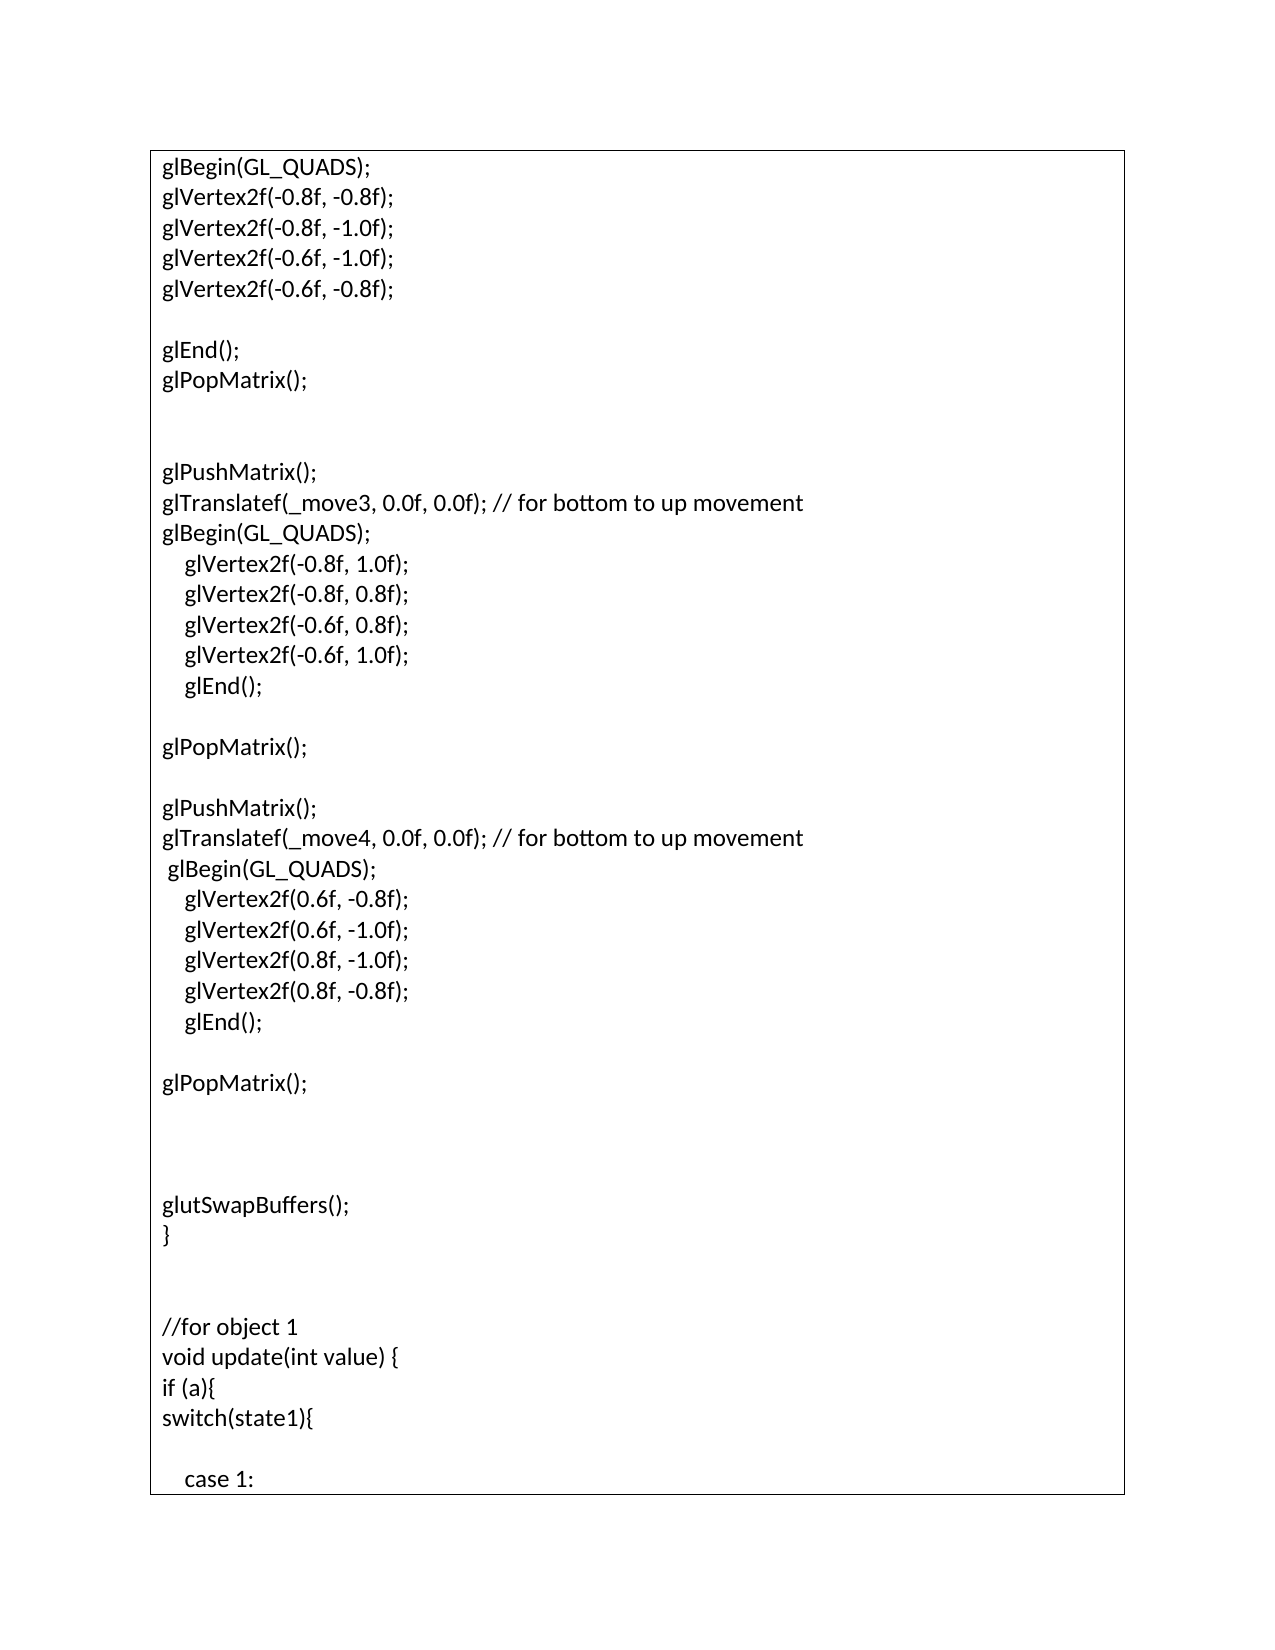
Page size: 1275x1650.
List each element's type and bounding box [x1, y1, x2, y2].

table_cell [151, 151, 1124, 1494]
